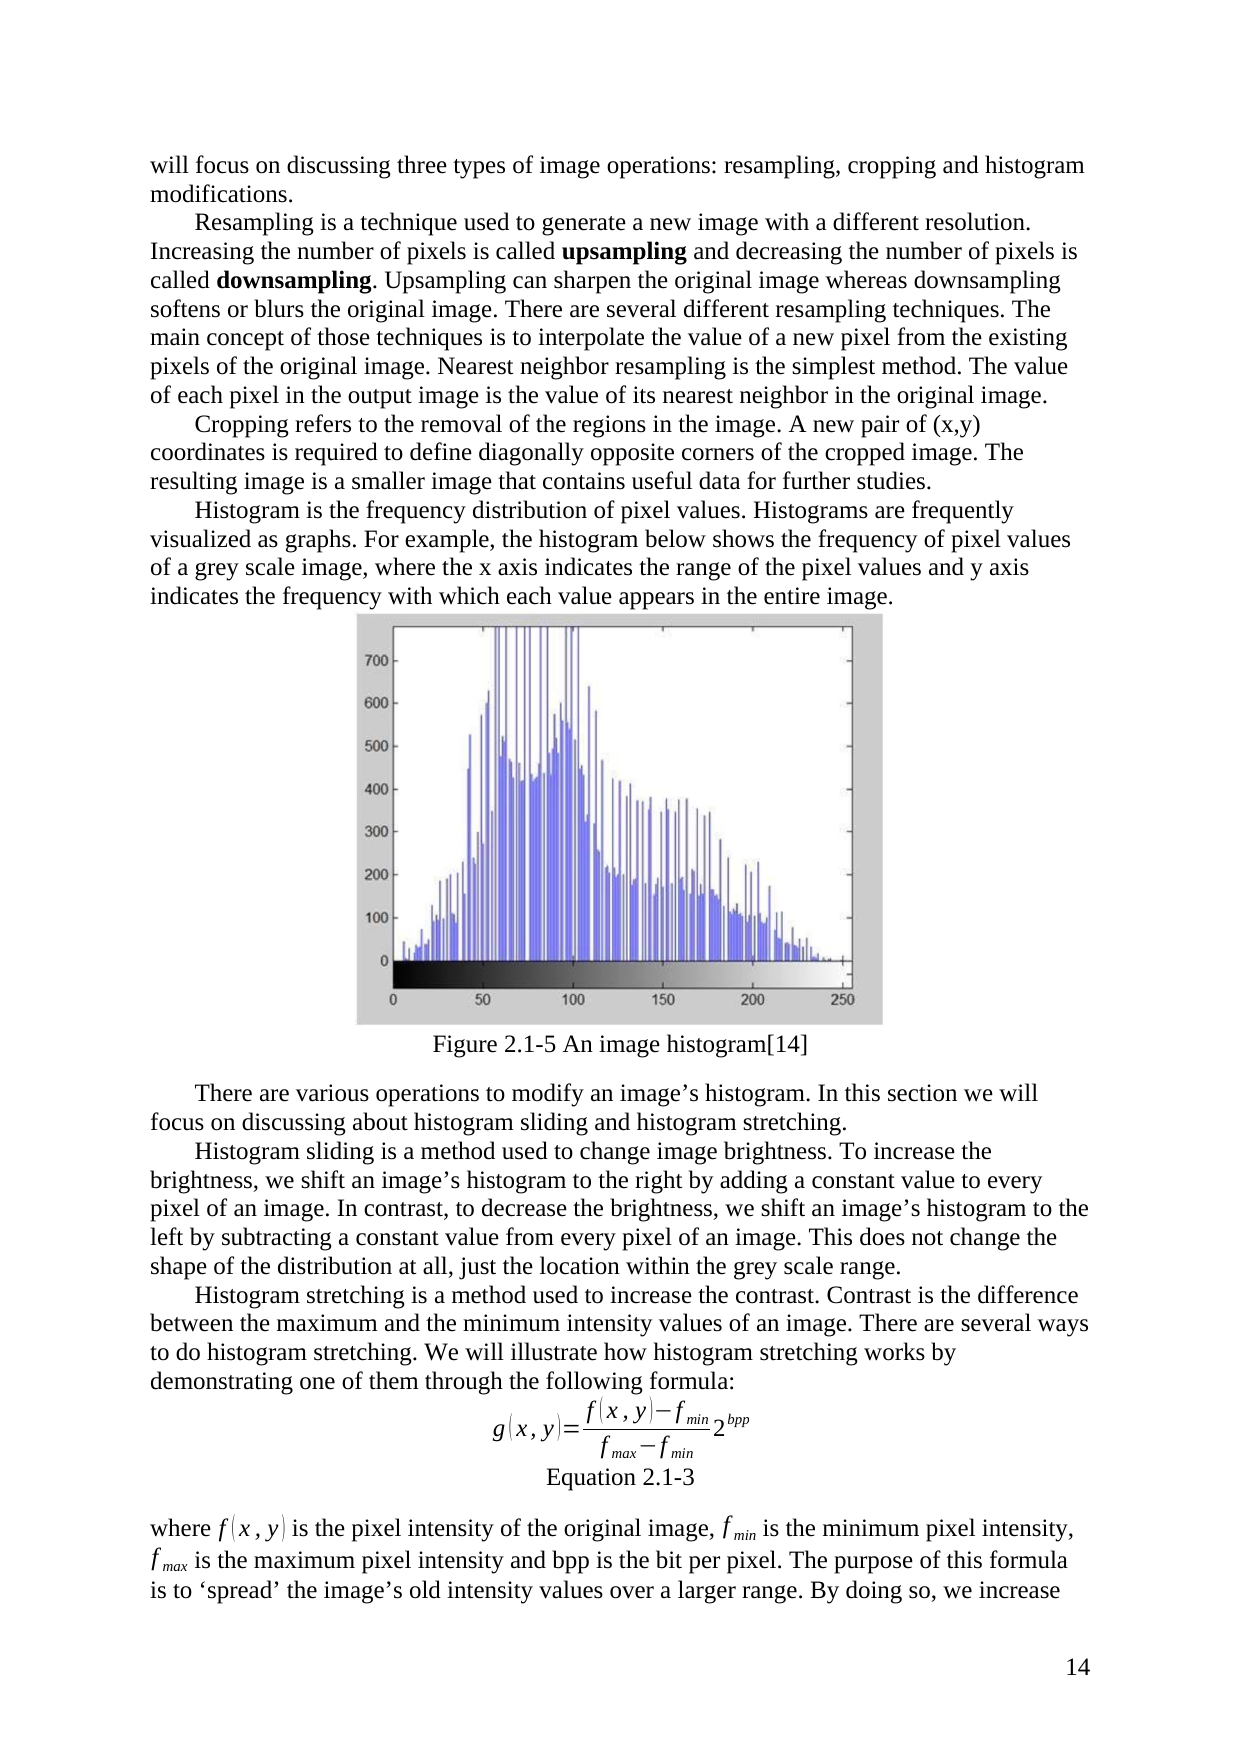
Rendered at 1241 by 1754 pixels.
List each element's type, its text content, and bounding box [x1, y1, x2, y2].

text Histogram stretching is a method used to increase the contrast. Contrast is the difference between the maximum and the minimum intensity values of an image. There are several ways to do histogram stretching. We will illustrate how histogram stretching works by demonstrating one of them through the following formula: [150, 1280, 1090, 1395]
text Equation 2.1-3 [150, 1462, 1090, 1491]
text Cropping refers to the removal of the regions in the image. A new pair of (x,y) coordinates is required to define diagonally opposite corners of the cropped image. The resulting image is a smaller image that contains useful data for further studies. [150, 409, 1090, 495]
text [150, 150, 1090, 207]
picture [353, 610, 887, 1029]
text Resampling is a technique used to generate a new image with a different resolution. Increasing the number of pixels is called upsampling and decreasing the number of pixels is called downsampling. Upsampling can sharpen the original image whereas downsampling softens or blurs the original image. There are several different resampling techniques. The main concept of those techniques is to interpolate the value of a new pixel from the existing pixels of the original image. Nearest neighbor resampling is the simplest method. The value of each pixel in the output image is the value of its nearest neighbor in the original image. [150, 207, 1090, 409]
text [150, 1512, 1090, 1603]
text Figure 2.1-5 An image histogram[14] [150, 1029, 1090, 1058]
text Histogram is the frequency distribution of pixel values. Histograms are frequently visualized as graphs. For example, the histogram below shows the frequency of pixel values of a grey scale image, where the x axis indicates the range of the pixel values and y axis indicates the frequency with which each value appears in the entire image. [150, 495, 1090, 610]
text Histogram sliding is a method used to change image brightness. To increase the brightness, we shift an image’s histogram to the right by adding a constant value to every pixel of an image. In contrast, to decrease the brightness, we shift an image’s histogram to the left by subtracting a constant value from every pixel of an image. This does not change the shape of the distribution at all, just the location within the grey scale range. [150, 1136, 1090, 1280]
text There are various operations to modify an image’s histogram. In this section we will focus on discussing about histogram sliding and histogram stretching. [150, 1078, 1090, 1136]
